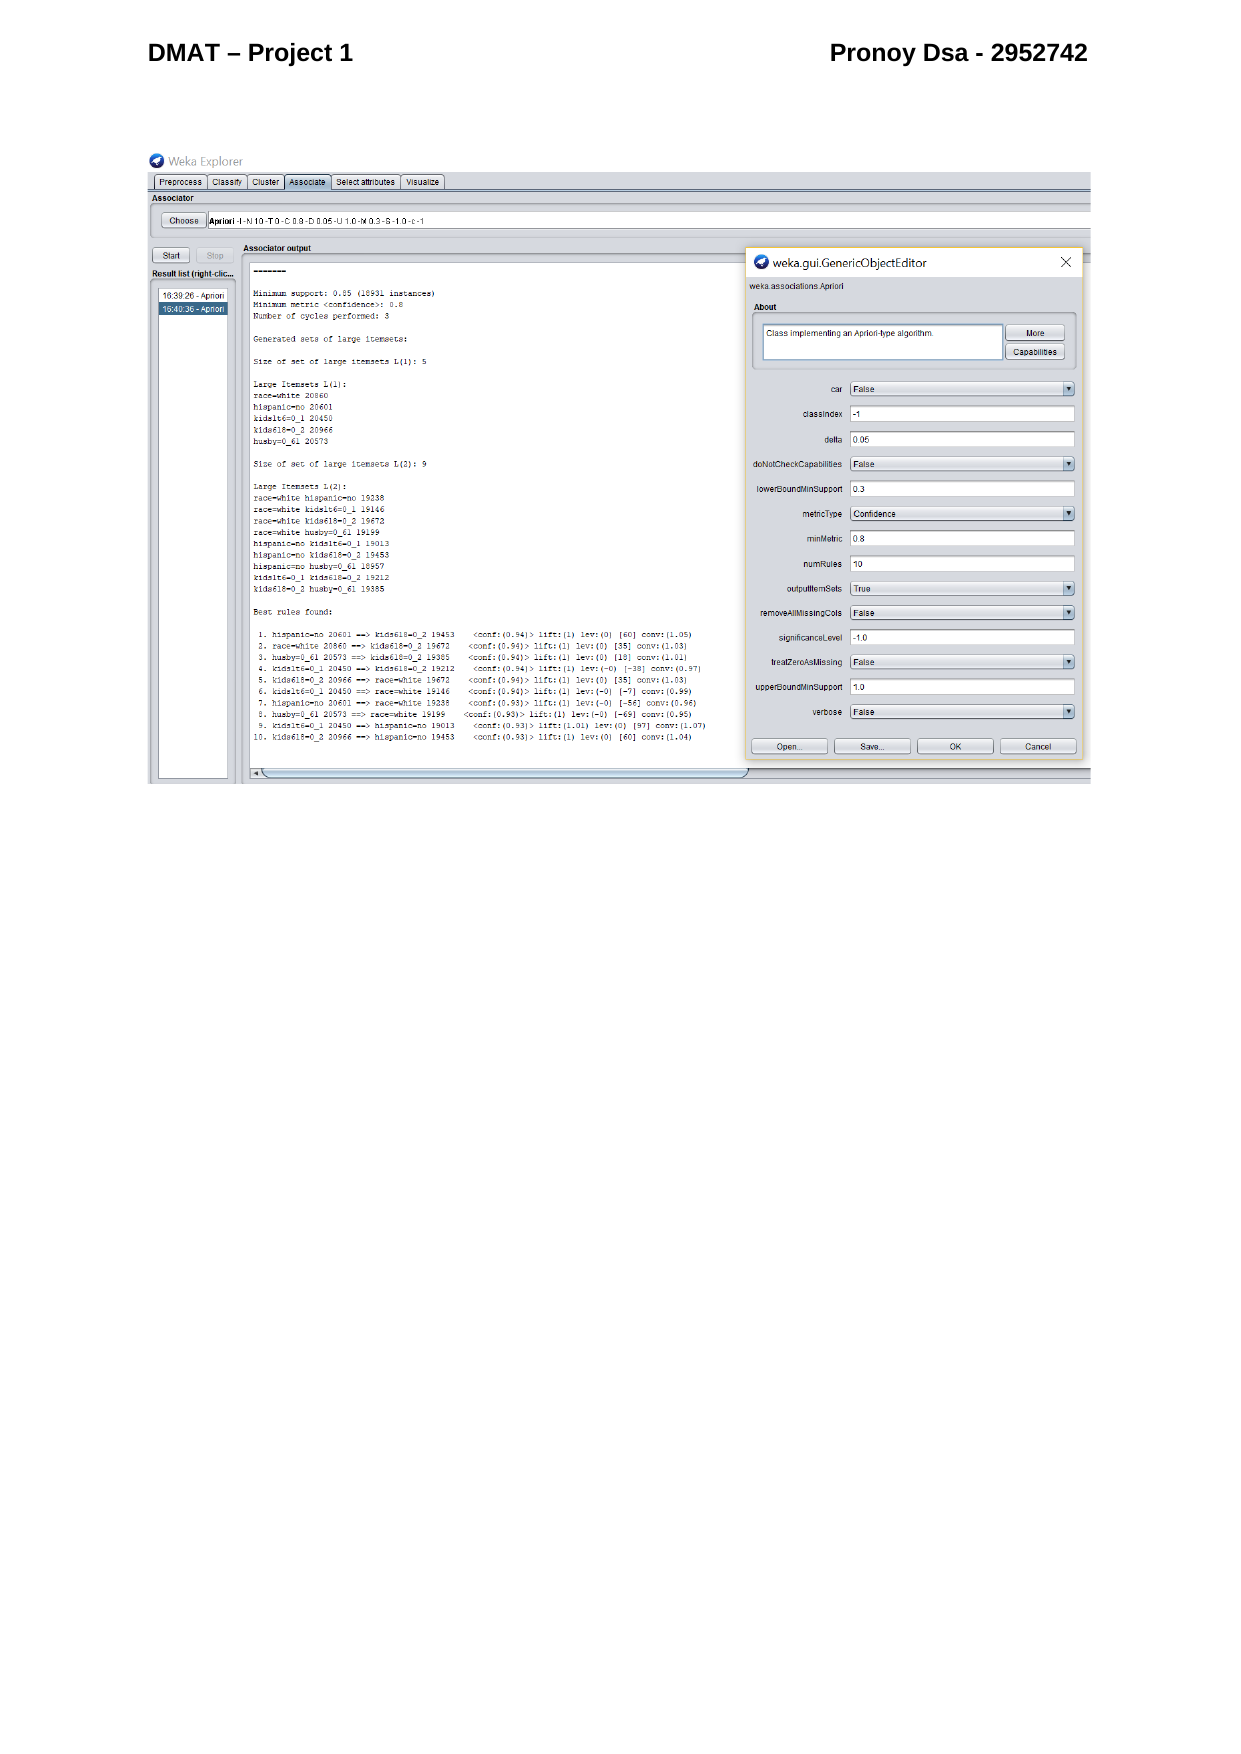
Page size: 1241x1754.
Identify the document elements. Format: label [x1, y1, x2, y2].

picture [147, 150, 1091, 784]
